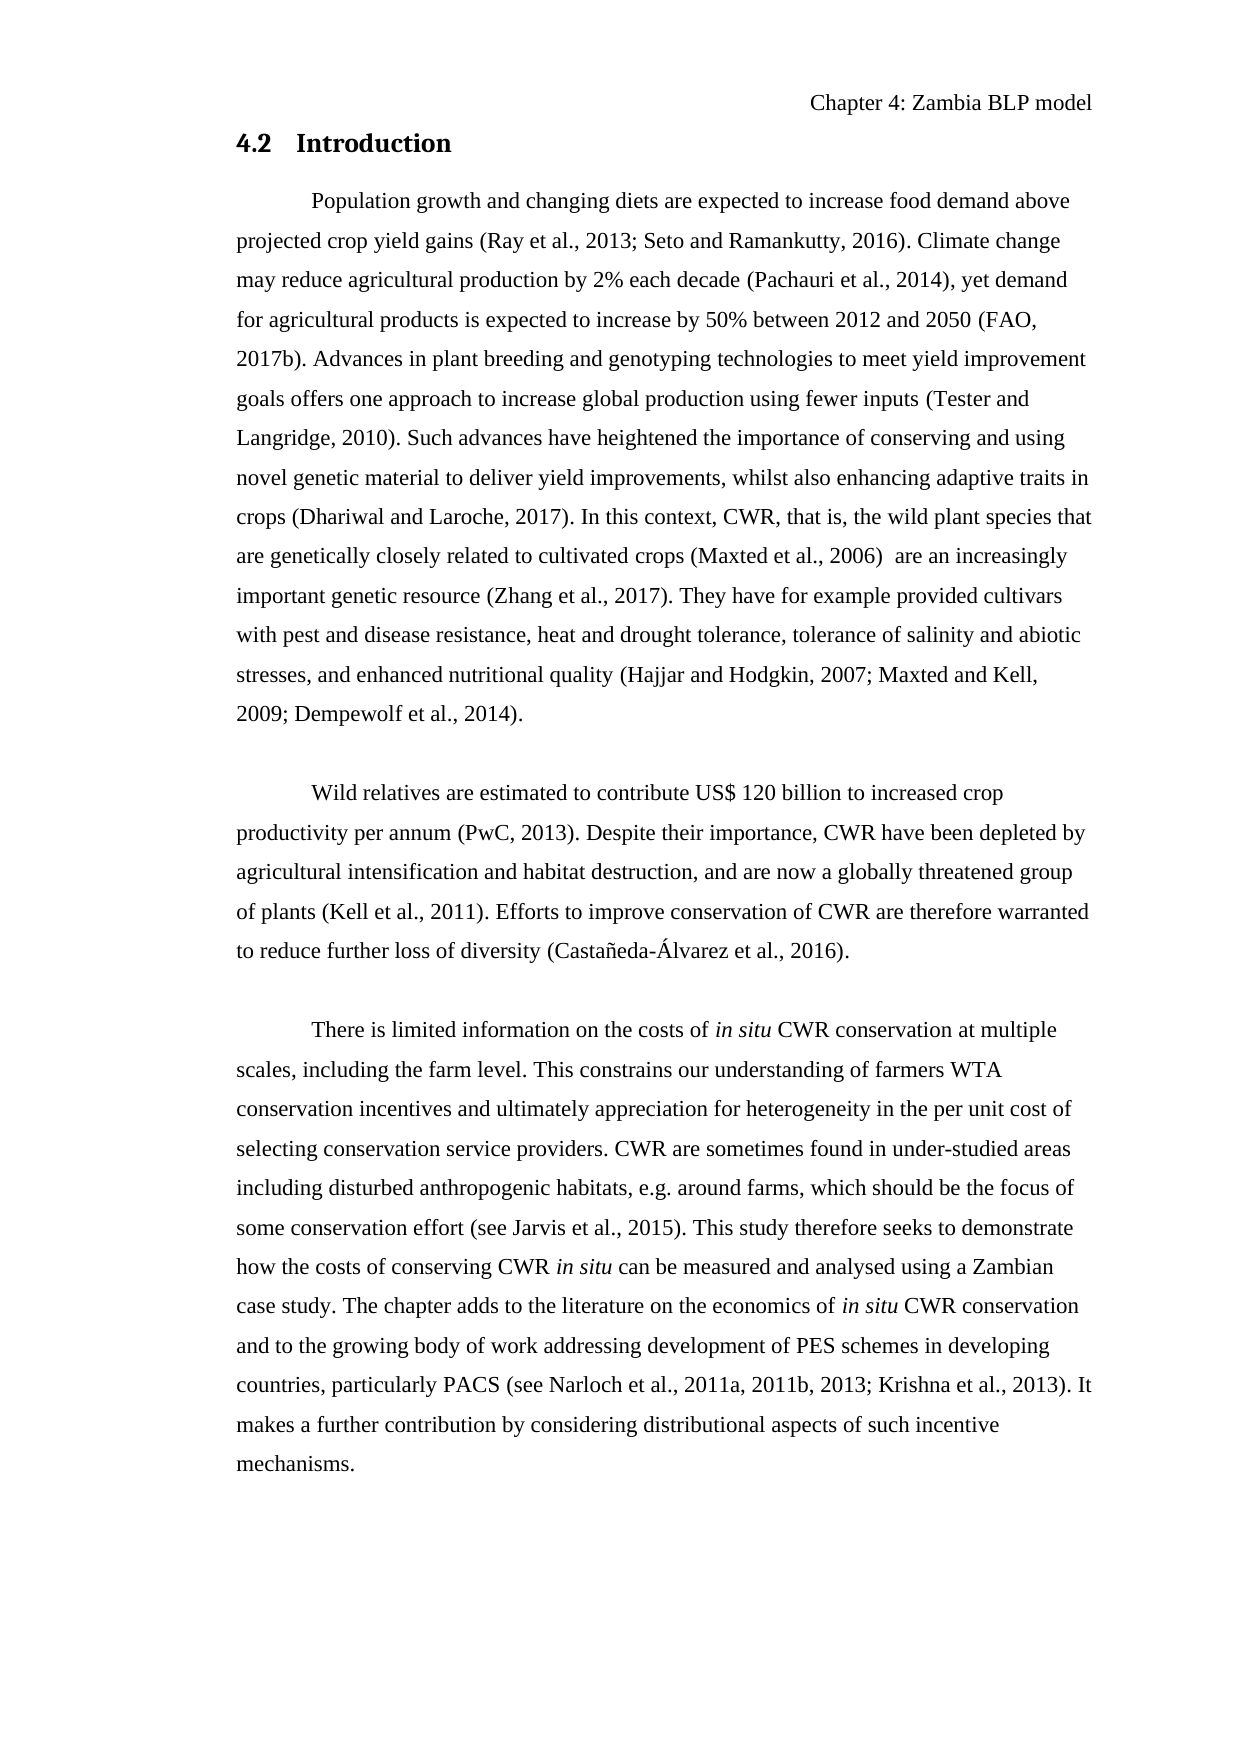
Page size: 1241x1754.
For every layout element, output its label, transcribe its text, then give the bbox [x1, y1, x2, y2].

text There is limited information on the costs of in situ CWR conservation at multiple scales, including the farm level. This constrains our understanding of farmers WTA conservation incentives and ultimately appreciation for heterogeneity in the per unit cost of selecting conservation service providers. CWR are sometimes found in under-studied areas including disturbed anthropogenic habitats, e.g. around farms, which should be the focus of some conservation effort (see Jarvis et al., 2015). This study therefore seeks to demonstrate how the costs of conserving CWR in situ can be measured and analysed using a Zambian case study. The chapter adds to the literature on the economics of in situ CWR conservation and to the growing body of work addressing development of PES schemes in developing countries, particularly PACS (see Narloch et al., 2011a, 2011b, 2013; Krishna et al., 2013). It makes a further contribution by considering distributional aspects of such incentive mechanisms. [236, 1016, 1092, 1477]
text Wild relatives are estimated to contribute US$ 120 billion to increased crop productivity per annum (PwC, 2013). Despite their importance, CWR have been depleted by agricultural intensification and habitat destruction, and are now a globally threatened group of plants (Kell et al., 2011). Efforts to improve conservation of CWR are therefore warranted to reduce further loss of diversity (Castañeda-Álvarez et al., 2016). [236, 779, 1092, 964]
subtitle Introduction [236, 128, 1092, 159]
text Population growth and changing diets are expected to increase food demand above projected crop yield gains (Ray et al., 2013; Seto and Ramankutty, 2016). Climate change may reduce agricultural production by 2% each decade (Pachauri et al., 2014), yet demand for agricultural products is expected to increase by 50% between 2012 and 2050 (FAO, 2017b). Advances in plant breeding and genotyping technologies to meet yield improvement goals offers one approach to increase global production using fewer inputs (Tester and Langridge, 2010). Such advances have heightened the importance of conserving and using novel genetic material to deliver yield improvements, whilst also enhancing adaptive traits in crops (Dhariwal and Laroche, 2017). In this context, CWR, that is, the wild plant species that are genetically closely related to cultivated crops (Maxted et al., 2006) are an increasingly important genetic resource (Zhang et al., 2017). They have for example provided cultivars with pest and disease resistance, heat and drought tolerance, tolerance of salinity and abiotic stresses, and enhanced nutritional quality (Hajjar and Hodgkin, 2007; Maxted and Kell, 2009; Dempewolf et al., 2014). [236, 187, 1092, 727]
